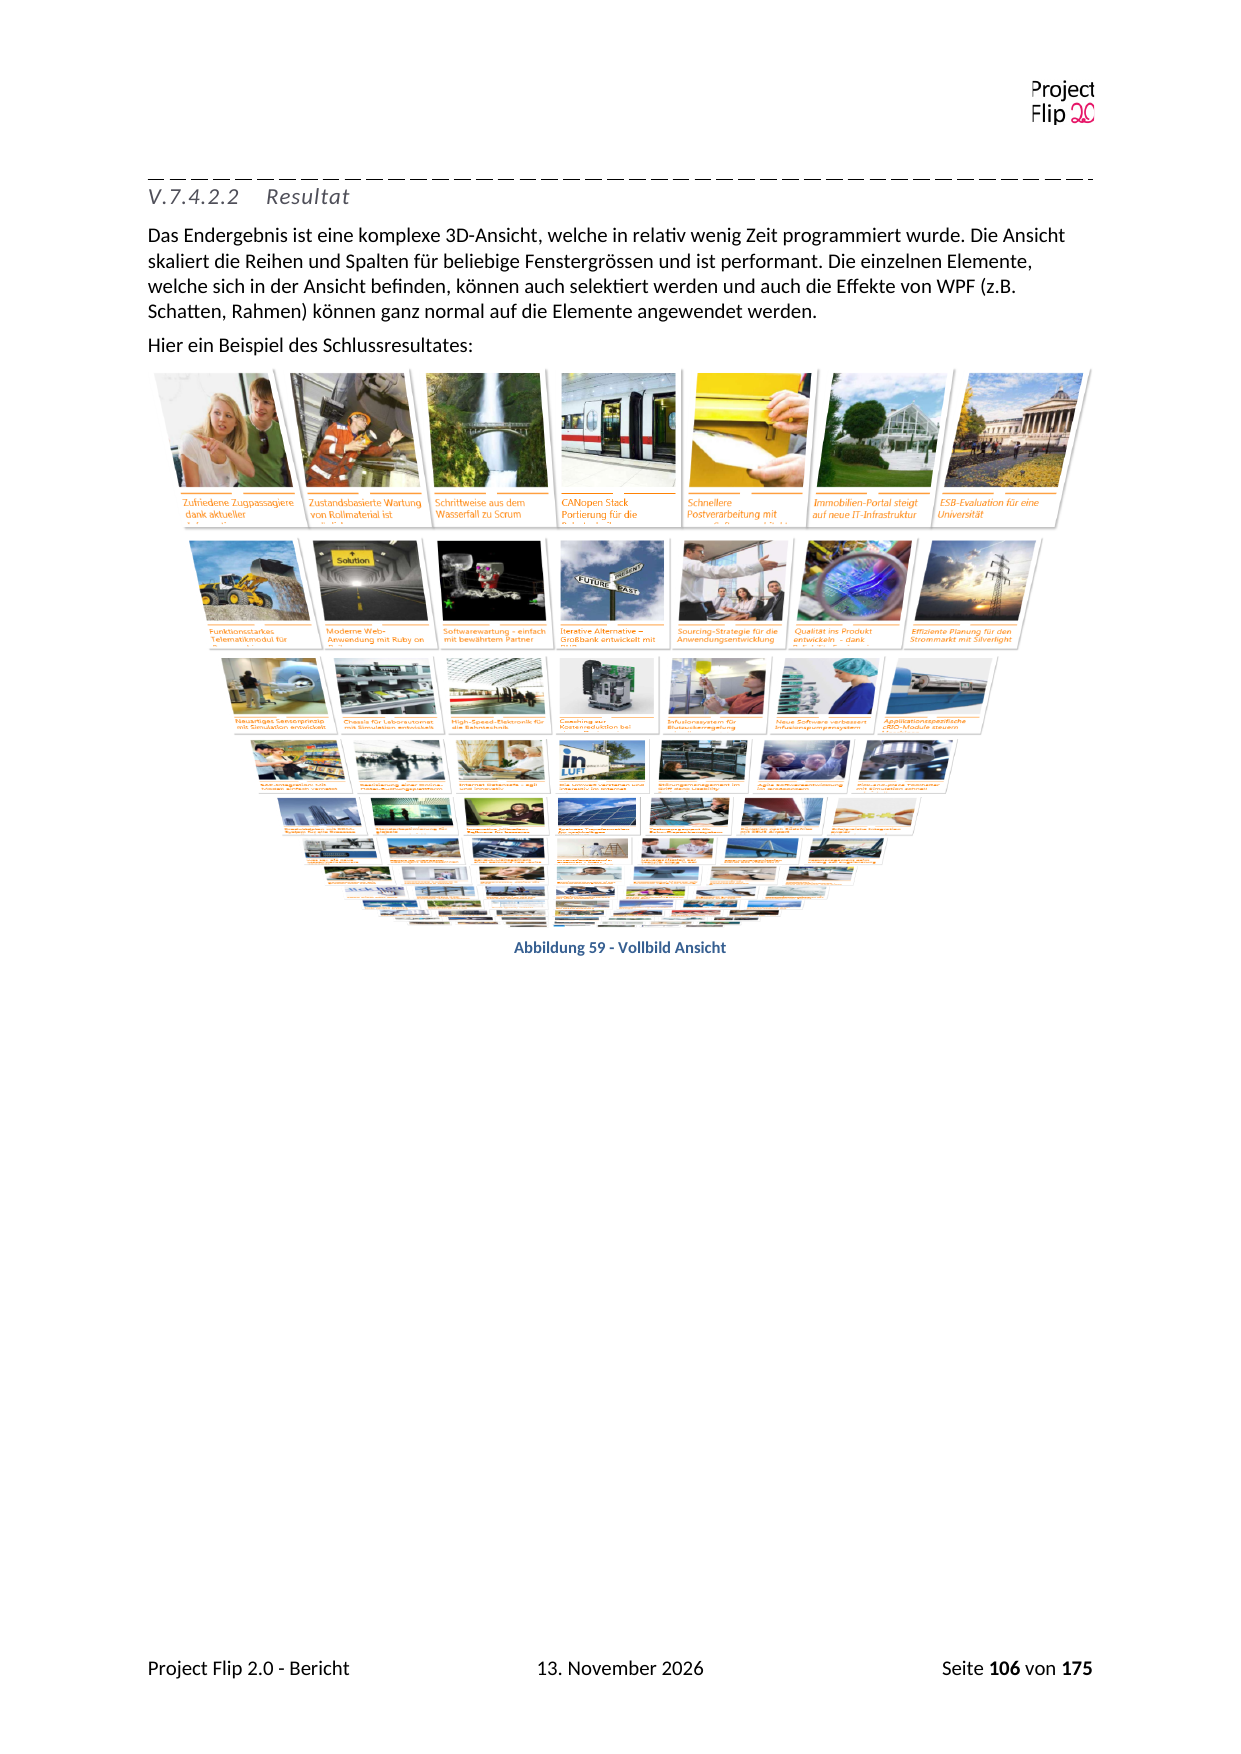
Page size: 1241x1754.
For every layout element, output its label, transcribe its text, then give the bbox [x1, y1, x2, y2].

text Hier ein Beispiel des Schlussresultates: [148, 332, 1093, 358]
text Das Endergebnis ist eine komplexe 3D-Ansicht, welche in relativ wenig Zeit programmiert wurde. Die Ansicht skaliert die Reihen und Spalten für beliebige Fenstergrössen und ist performant. Die einzelnen Elemente, welche sich in der Ansicht befinden, können auch selektiert werden und auch die Effekte von WPF (z.B. Schatten, Rahmen) können ganz normal auf die Elemente angewendet werden. [148, 222, 1093, 324]
text Abbildung 59 - Vollbild Ansicht [148, 937, 1093, 957]
picture [1081, 79, 1097, 124]
subtitle Resultat [148, 179, 1093, 210]
picture [147, 366, 1093, 929]
